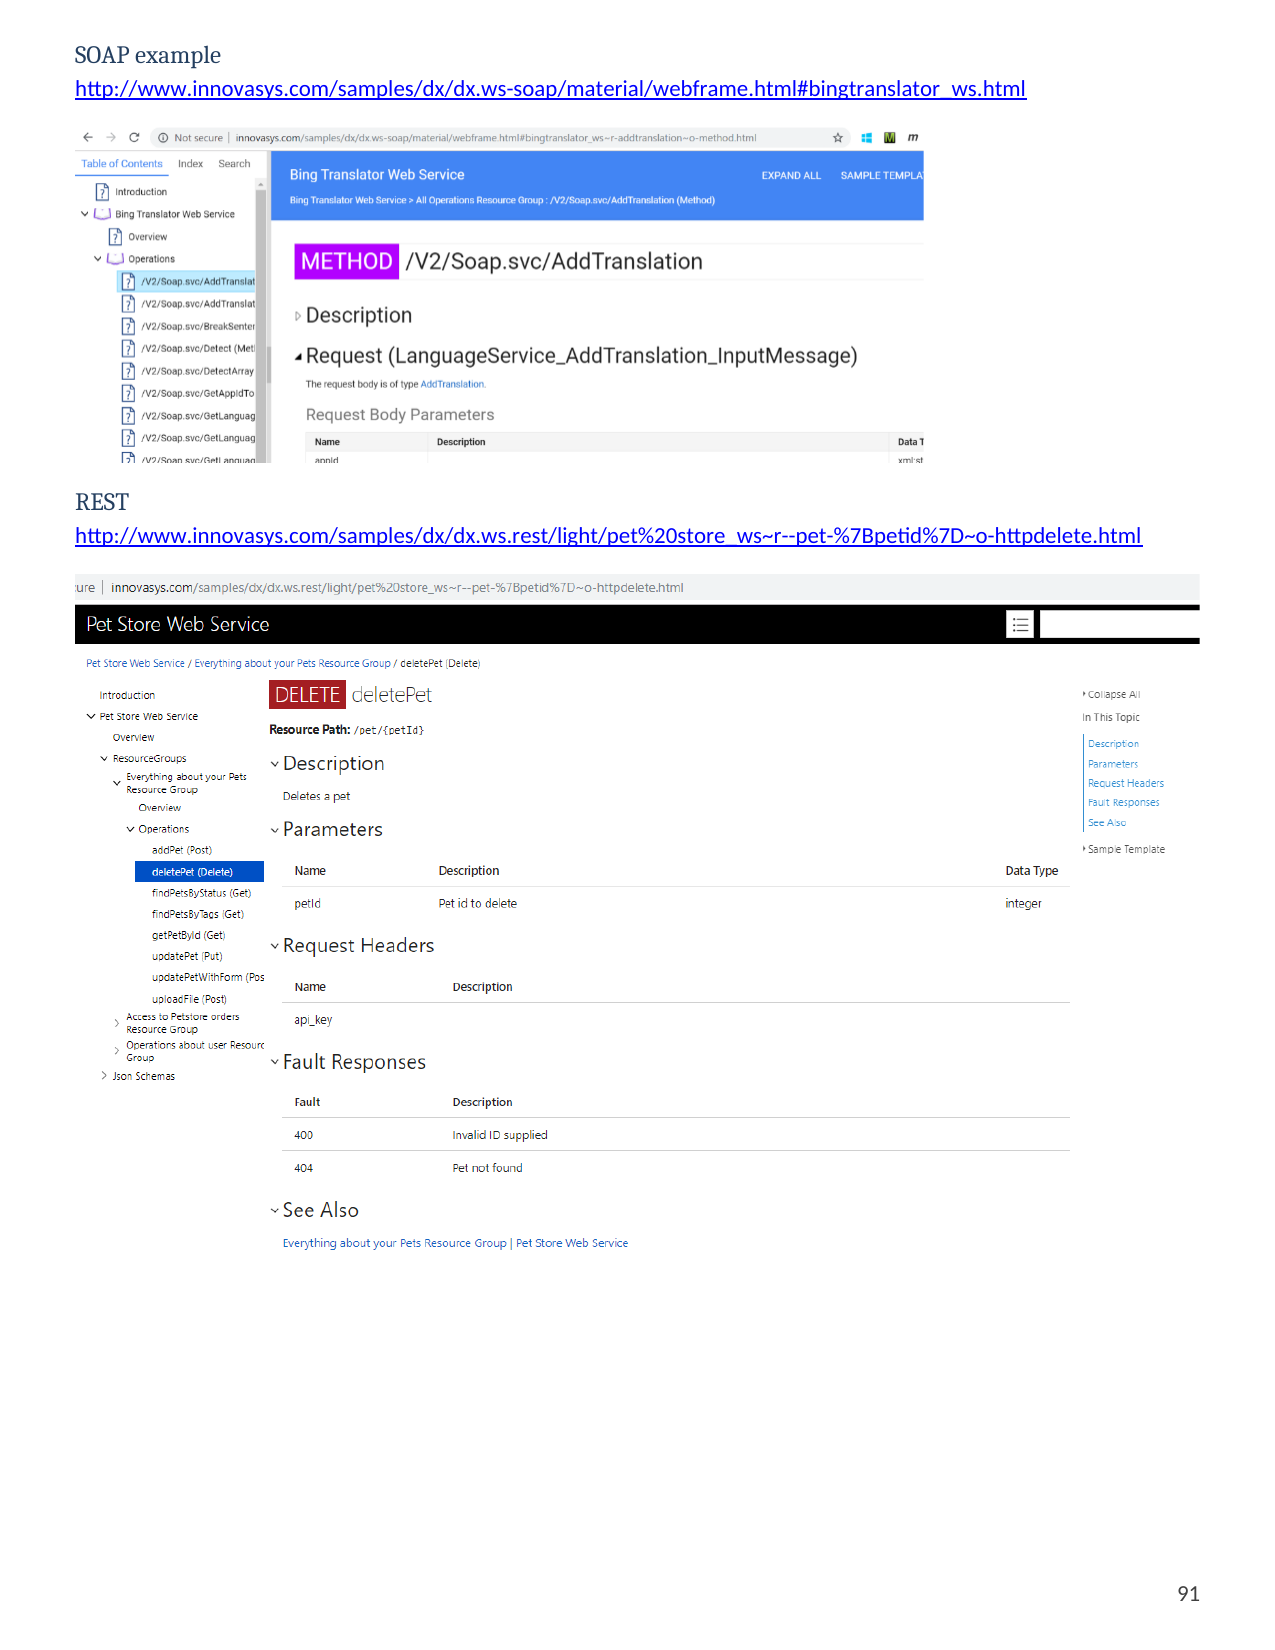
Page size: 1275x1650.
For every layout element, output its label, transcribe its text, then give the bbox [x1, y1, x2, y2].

text http://www.innovasys.com/samples/dx/dx.ws-soap/material/webframe.html#bingtranslator_ws.html [75, 74, 1200, 102]
subtitle REST [75, 488, 1200, 517]
picture [75, 573, 1200, 1264]
text http://www.innovasys.com/samples/dx/dx.ws.rest/light/pet%20store_ws~r--pet-%7Bpetid%7D~o-httpdelete.html [75, 521, 1200, 549]
subtitle SOAP example [75, 41, 1200, 70]
picture [75, 127, 924, 463]
